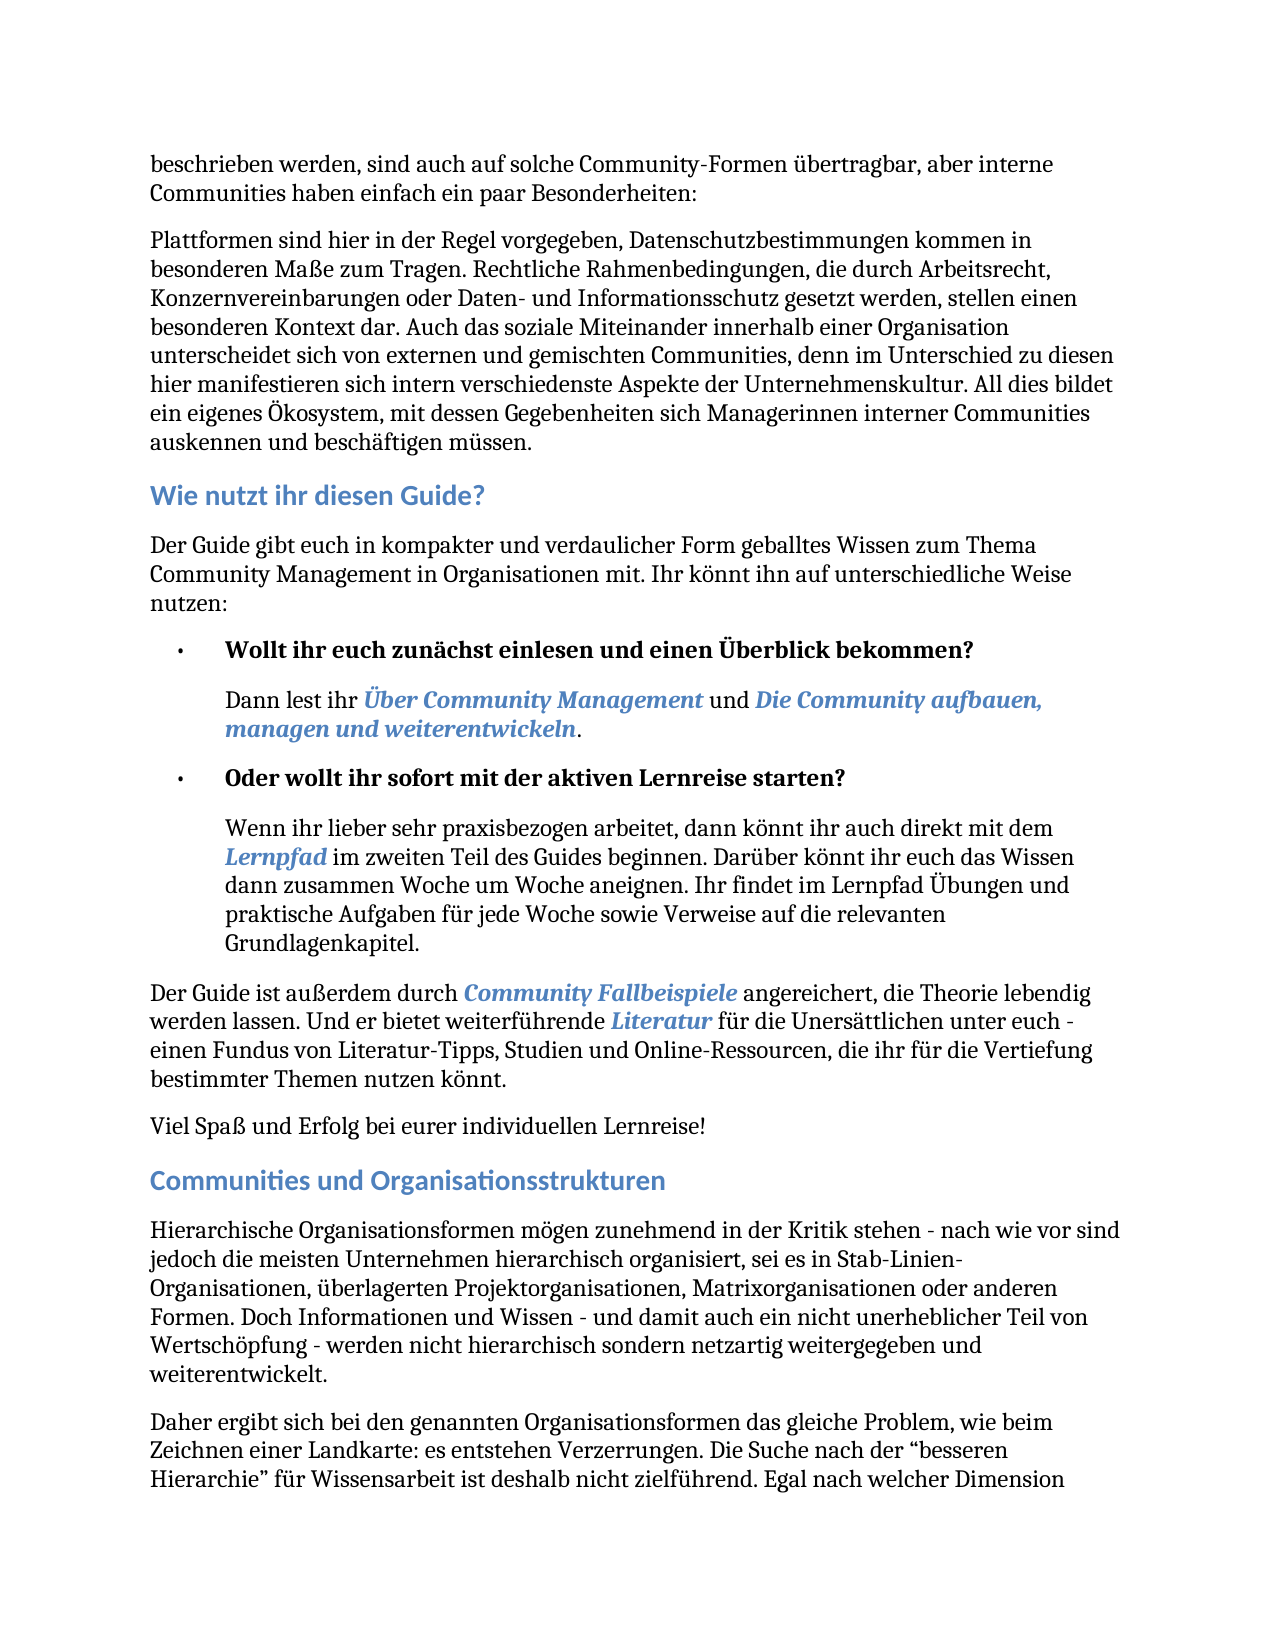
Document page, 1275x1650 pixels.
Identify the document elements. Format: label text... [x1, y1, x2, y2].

text Der Guide gibt euch in kompakter und verdaulicher Form geballtes Wissen zum Thema Community Management in Organisationen mit. Ihr könnt ihn auf unterschiedliche Weise nutzen: [150, 531, 1125, 618]
subtitle Wie nutzt ihr diesen Guide? [150, 477, 1125, 513]
list Dann lest ihr Über Community Management und Die Community aufbauen, managen und weiterentwickeln. [175, 686, 1125, 743]
text Der Guide ist außerdem durch Community Fallbeispiele angereichert, die Theorie lebendig werden lassen. Und er bietet weiterführende Literatur für die Unersättlichen unter euch - einen Fundus von Literatur-Tipps, Studien und Online-Ressourcen, die ihr für die Vertiefung bestimmter Themen nutzen könnt. [150, 978, 1125, 1093]
subtitle Communities und Organisationsstrukturen [150, 1162, 1125, 1197]
list Wollt ihr euch zunächst einlesen und einen Überblick bekommen? [175, 636, 1125, 665]
list Oder wollt ihr sofort mit der aktiven Lernreise starten? [175, 764, 1125, 793]
text Hierarchische Organisationsformen mögen zunehmend in der Kritik stehen - nach wie vor sind jedoch die meisten Unternehmen hierarchisch organisiert, sei es in Stab-Linien-Organisationen, überlagerten Projektorganisationen, Matrixorganisationen oder anderen Formen. Doch Informationen und Wissen - und damit auch ein nicht unerheblicher Teil von Wertschöpfung - werden nicht hierarchisch sondern netzartig weitergegeben und weiterentwickelt. [150, 1216, 1125, 1389]
text Plattformen sind hier in der Regel vorgegeben, Datenschutzbestimmungen kommen in besonderen Maße zum Tragen. Rechtliche Rahmenbedingungen, die durch Arbeitsrecht, Konzernvereinbarungen oder Daten- und Informationsschutz gesetzt werden, stellen einen besonderen Kontext dar. Auch das soziale Miteinander innerhalb einer Organisation unterscheidet sich von externen und gemischten Communities, denn im Unterschied zu diesen hier manifestieren sich intern verschiedenste Aspekte der Unternehmenskultur. All dies bildet ein eigenes Ökosystem, mit dessen Gegebenheiten sich Managerinnen interner Communities auskennen und beschäftigen müssen. [150, 226, 1125, 456]
text Viel Spaß und Erfolg bei eurer individuellen Lernreise! [150, 1112, 1125, 1141]
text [150, 1407, 1125, 1494]
list Wenn ihr lieber sehr praxisbezogen arbeitet, dann könnt ihr auch direkt mit dem Lernpfad im zweiten Teil des Guides beginnen. Darüber könnt ihr euch das Wissen dann zusammen Woche um Woche aneignen. Ihr findet im Lernpfad Übungen und praktische Aufgaben für jede Woche sowie Verweise auf die relevanten Grundlagenkapitel. [175, 814, 1125, 958]
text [150, 150, 1125, 207]
